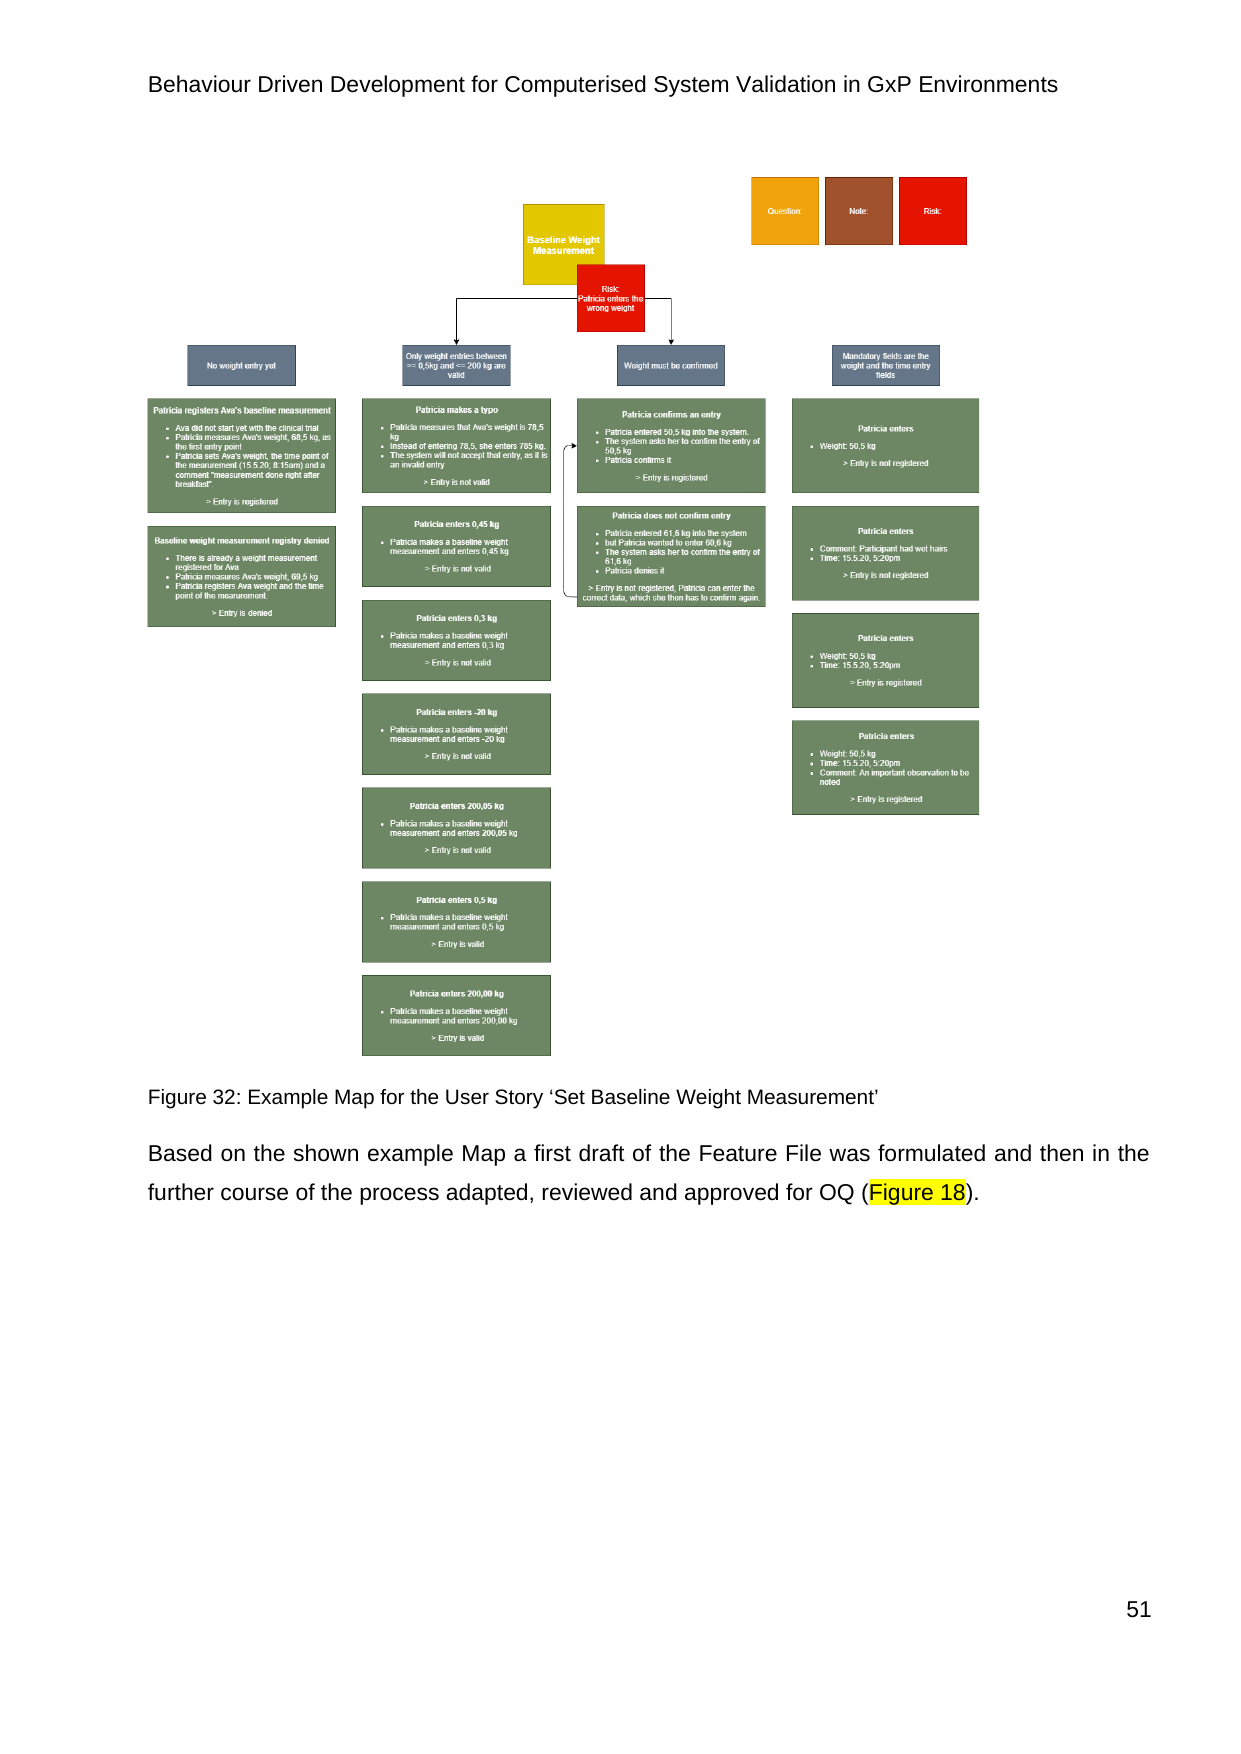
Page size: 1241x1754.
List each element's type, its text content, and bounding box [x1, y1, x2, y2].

text Based on the shown example Map a first draft of the Feature File was formulated and then in the further course of the process adapted, reviewed and approved for OQ (Figure 18). [148, 1139, 1152, 1205]
picture [147, 177, 980, 1056]
text Figure 32: Example Map for the User Story ‘Set Baseline Weight Measurement’ [148, 1081, 1152, 1110]
